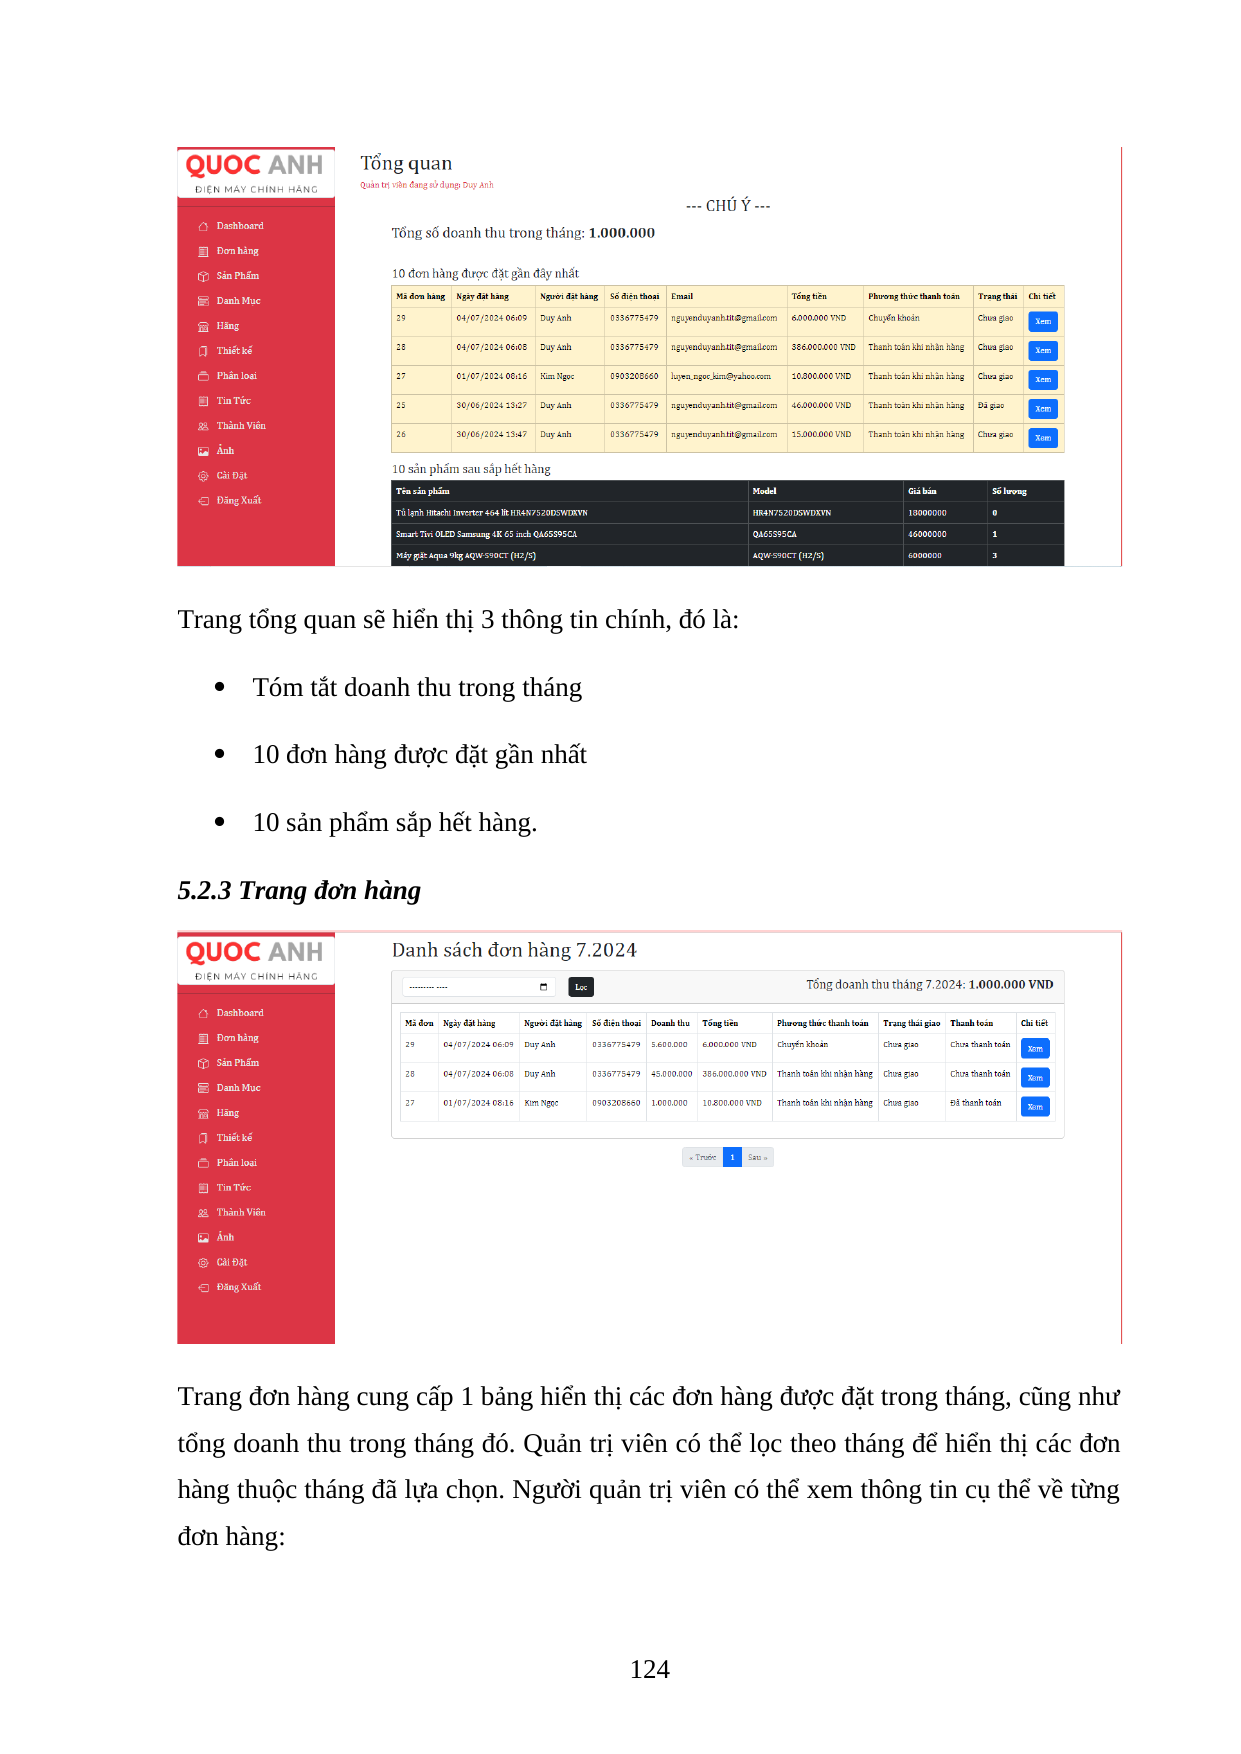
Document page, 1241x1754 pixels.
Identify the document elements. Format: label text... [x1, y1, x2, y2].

subtitle Trang đơn hàng [177, 874, 1122, 905]
picture [177, 147, 1123, 567]
list 10 đơn hàng được đặt gần nhất [215, 738, 1122, 770]
list Tóm tắt doanh thu trong tháng [215, 671, 1122, 702]
text Trang đơn hàng cung cấp 1 bảng hiển thị các đơn hàng được đặt trong tháng, cũng như tổng doanh thu trong tháng đó. Quản trị viên có thể lọc theo tháng để hiển thị các đơn hàng thuộc tháng đã lựa chọn. Người quản trị viên có thể xem thông tin cụ thể về từng đơn hàng: [177, 1380, 1122, 1551]
picture [177, 930, 1123, 1344]
text Trang tổng quan sẽ hiển thị 3 thông tin chính, đó là: [177, 603, 1122, 634]
list 10 sản phẩm sắp hết hàng. [215, 806, 1122, 837]
